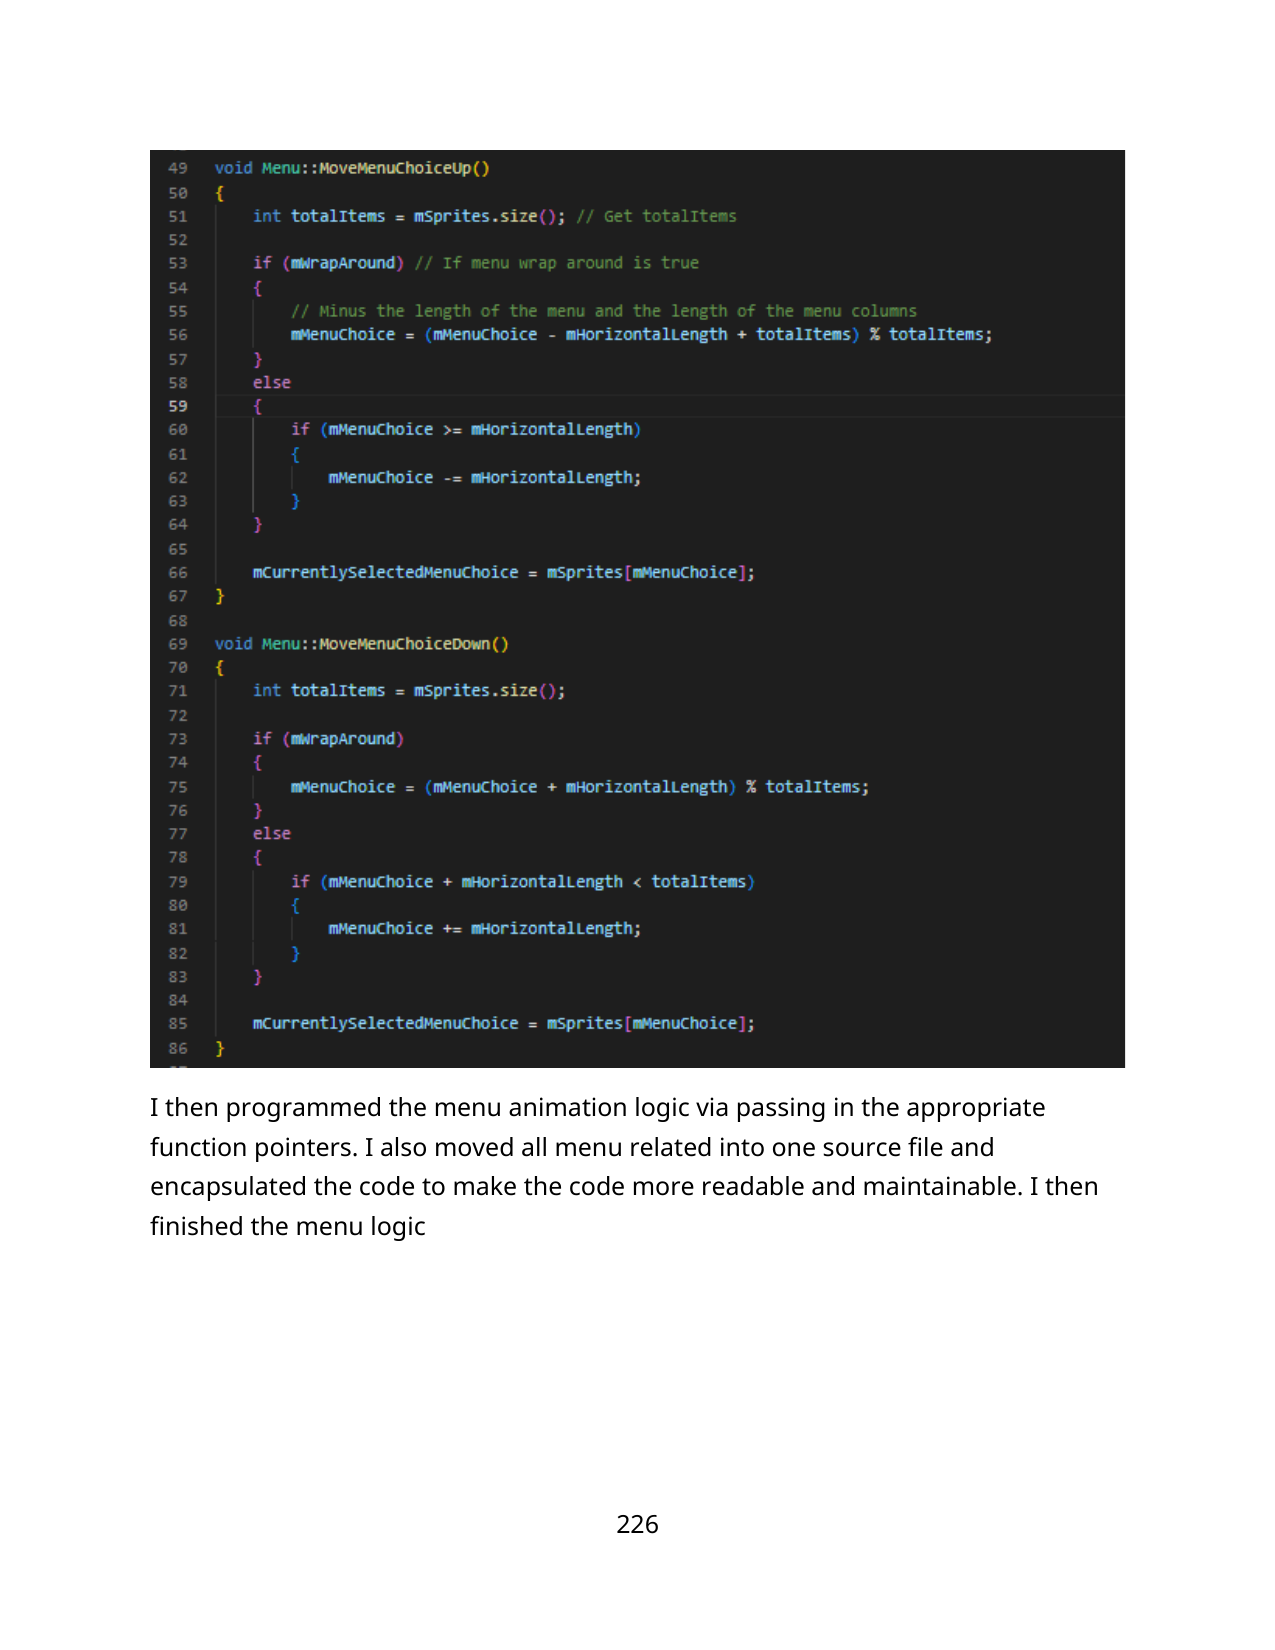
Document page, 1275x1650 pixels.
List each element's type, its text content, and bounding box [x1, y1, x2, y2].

picture [150, 150, 1125, 1068]
text I then programmed the menu animation logic via passing in the appropriate function pointers. I also moved all menu related into one source file and encapsulated the code to make the code more readable and maintainable. I then finished the menu logic [150, 1090, 1125, 1242]
